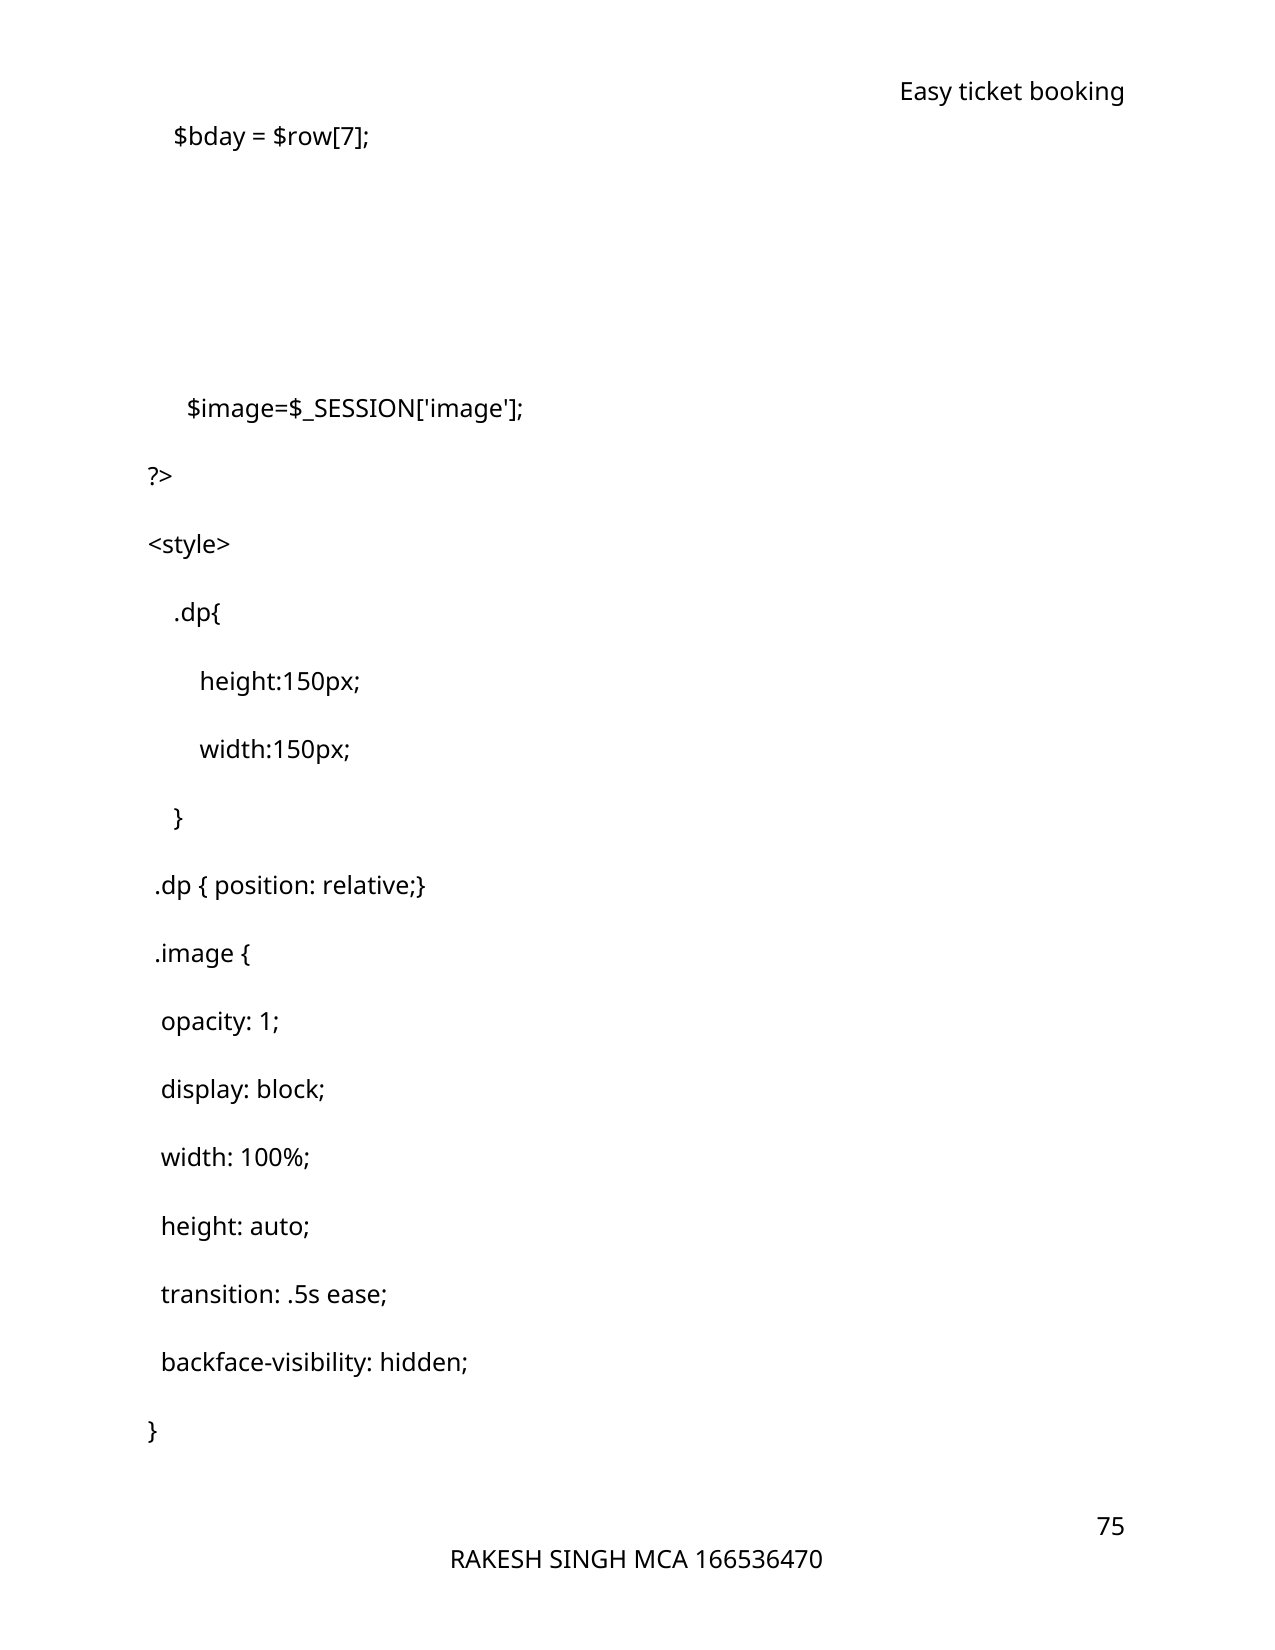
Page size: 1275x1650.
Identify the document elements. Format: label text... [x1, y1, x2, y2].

text width: 100%; [148, 1140, 1125, 1174]
text .dp { position: relative;} [148, 867, 1125, 902]
text <style> [148, 527, 1125, 561]
text transition: .5s ease; [148, 1276, 1125, 1310]
text .dp{ [148, 595, 1125, 629]
text } [148, 799, 1125, 833]
text .image { [148, 936, 1125, 970]
text $image=$_SESSION['image']; [148, 391, 1125, 425]
text height: auto; [148, 1208, 1125, 1242]
text height:150px; [148, 663, 1125, 697]
text display: block; [148, 1072, 1125, 1106]
text $bday = $row[7]; [148, 118, 1125, 152]
text ?> [148, 459, 1125, 493]
text } [148, 1412, 1125, 1447]
text width:150px; [148, 731, 1125, 765]
text opacity: 1; [148, 1004, 1125, 1038]
text backface-visibility: hidden; [148, 1344, 1125, 1378]
